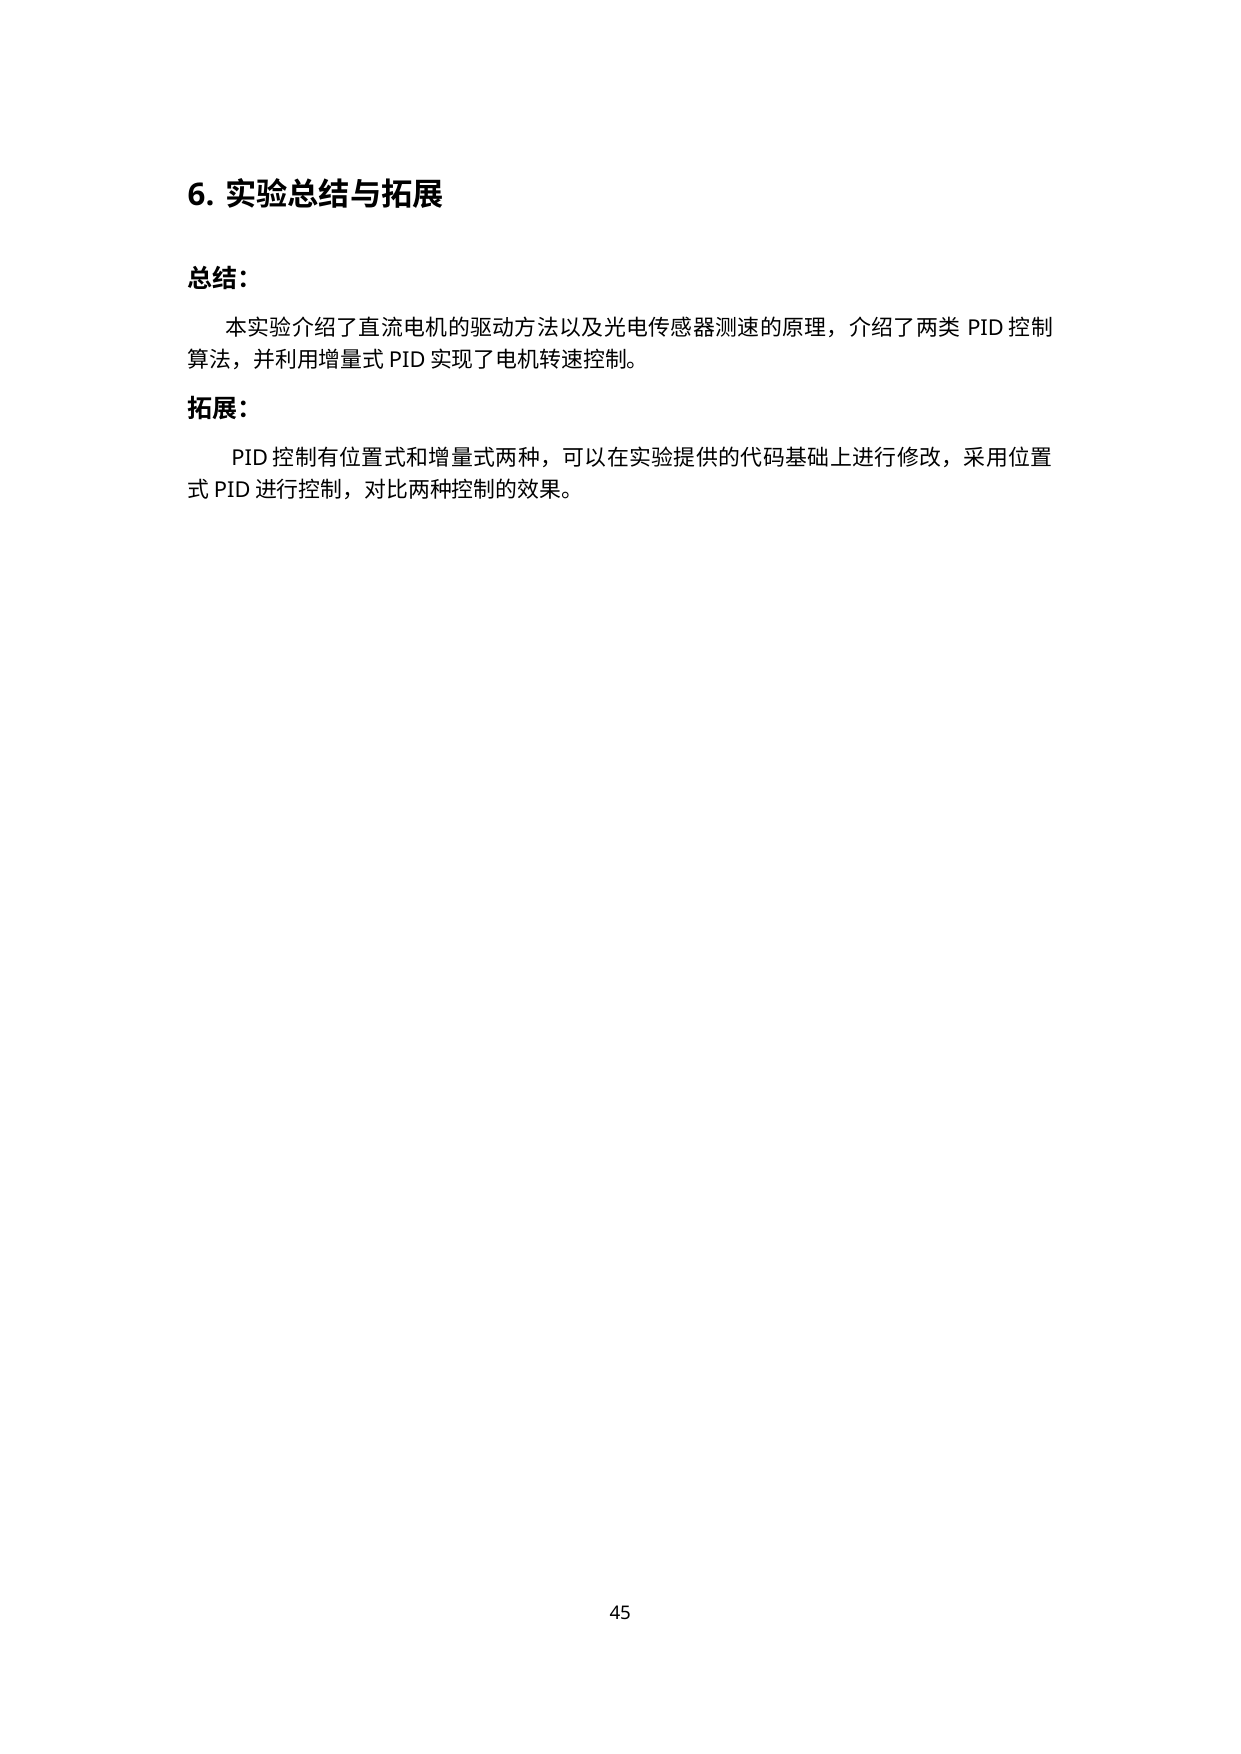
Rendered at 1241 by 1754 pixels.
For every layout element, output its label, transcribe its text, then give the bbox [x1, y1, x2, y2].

text 拓展： [187, 374, 1053, 439]
text PID控制有位置式和增量式两种，可以在实验提供的代码基础上进行修改，采用位置式PID进行控制，对比两种控制的效果。 [187, 439, 1053, 504]
text 本实验介绍了直流电机的驱动方法以及光电传感器测速的原理，介绍了两类PID控制算法，并利用增量式PID实现了电机转速控制。 [187, 309, 1053, 374]
subtitle 实验总结与拓展 [187, 160, 1053, 225]
text 总结： [187, 244, 1053, 309]
